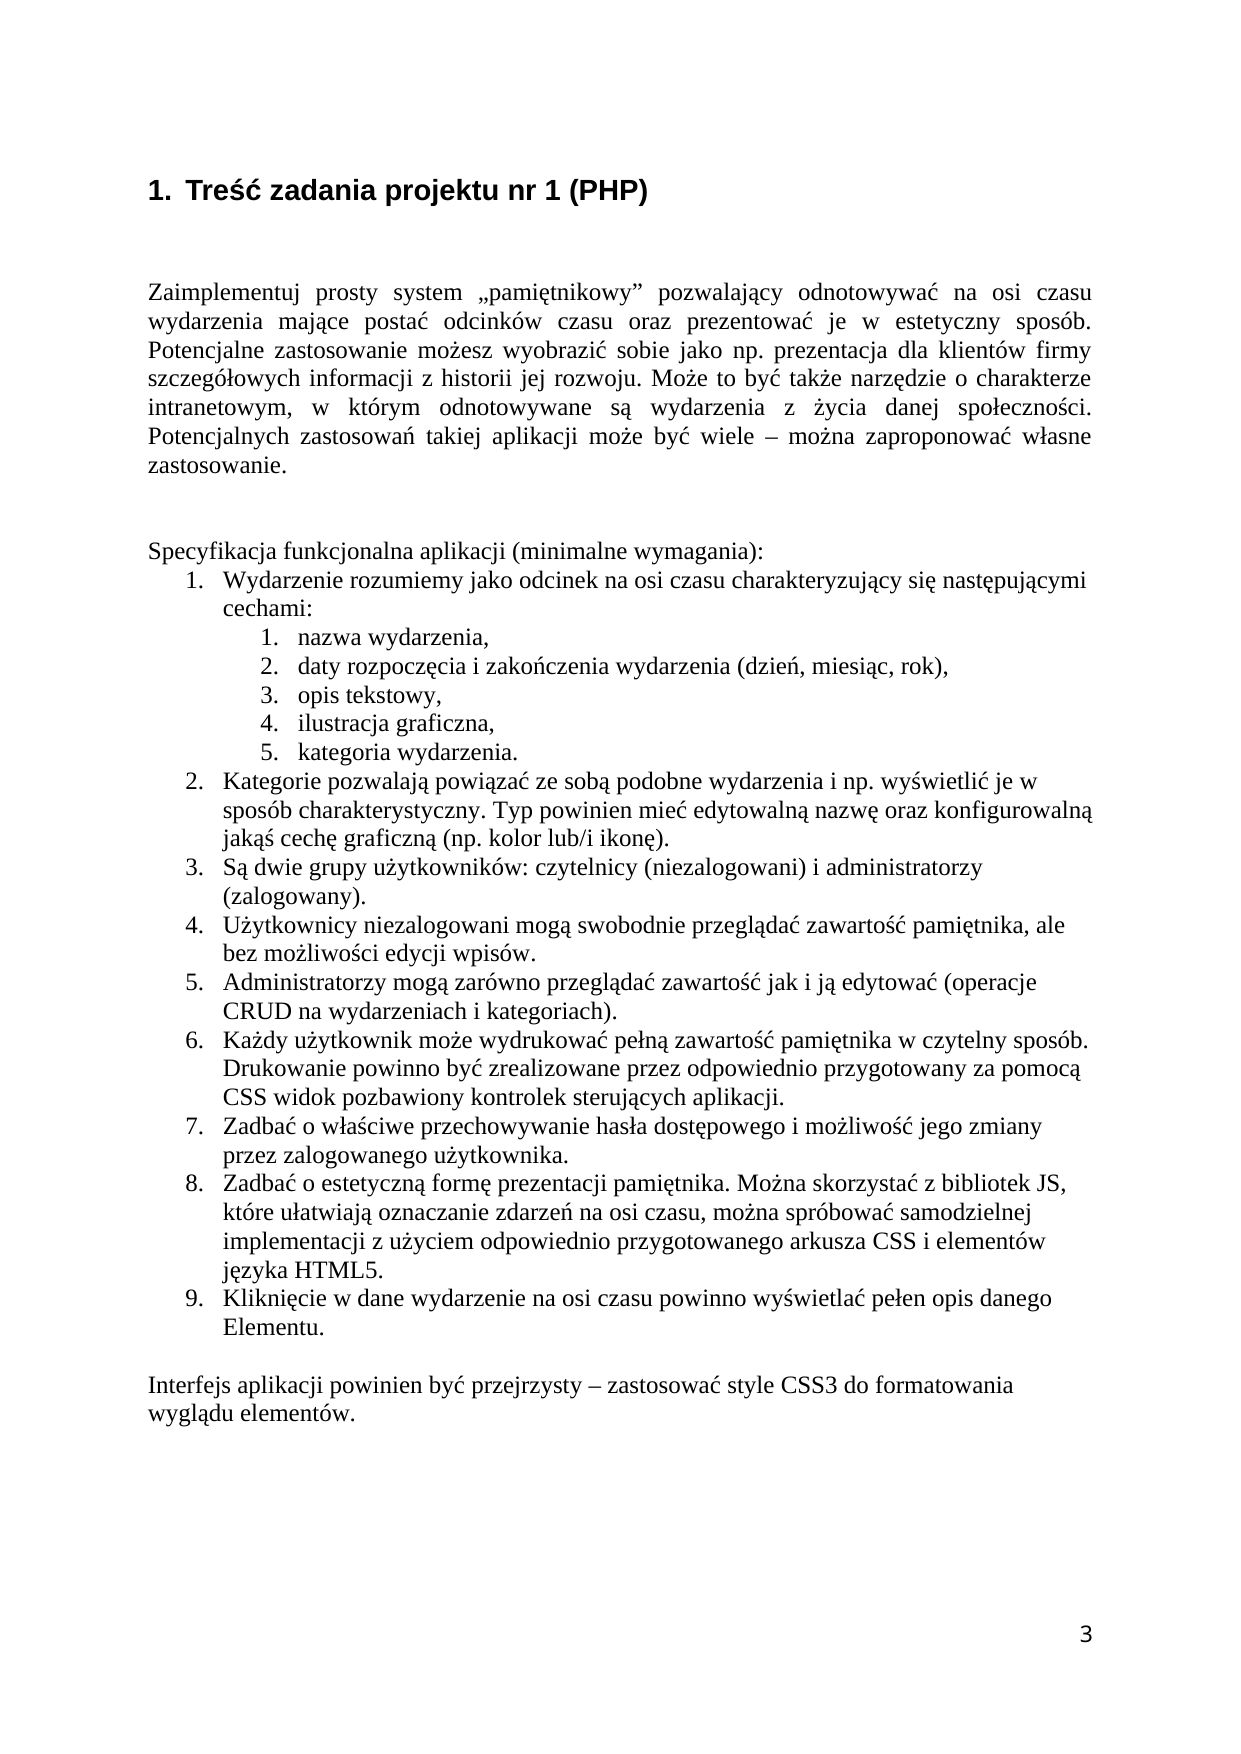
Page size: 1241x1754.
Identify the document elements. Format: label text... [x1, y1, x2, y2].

list daty rozpoczęcia i zakończenia wydarzenia (dzień, miesiąc, rok), [260, 651, 1093, 680]
list Treść zadania projektu nr 1 (PHP) [148, 173, 1093, 206]
text Zaimplementuj prosty system „pamiętnikowy” pozwalający odnotowywać na osi czasu wydarzenia mające postać odcinków czasu oraz prezentować je w estetyczny sposób. Potencjalne zastosowanie możesz wyobrazić sobie jako np. prezentacja dla klientów firmy szczegółowych informacji z historii jej rozwoju. Może to być także narzędzie o charakterze intranetowym, w którym odnotowywane są wydarzenia z życia danej społeczności. Potencjalnych zastosowań takiej aplikacji może być wiele – można zaproponować własne zastosowanie. [148, 277, 1093, 478]
list Wydarzenie rozumiemy jako odcinek na osi czasu charakteryzujący się następującymi cechami: [185, 565, 1093, 622]
list nazwa wydarzenia, [260, 622, 1093, 651]
list Każdy użytkownik może wydrukować pełną zawartość pamiętnika w czytelny sposób. Drukowanie powinno być zrealizowane przez odpowiednio przygotowany za pomocą CSS widok pozbawiony kontrolek sterujących aplikacji. [185, 1025, 1093, 1111]
list Zadbać o estetyczną formę prezentacji pamiętnika. Można skorzystać z bibliotek JS, które ułatwiają oznaczanie zdarzeń na osi czasu, można spróbować samodzielnej implementacji z użyciem odpowiednio przygotowanego arkusza CSS i elementów języka HTML5. [185, 1168, 1093, 1283]
list opis tekstowy, [260, 680, 1093, 708]
text Interfejs aplikacji powinien być przejrzysty – zastosować style CSS3 do formatowania wyglądu elementów. [148, 1370, 1093, 1427]
text Specyfikacja funkcjonalna aplikacji (minimalne wymagania): [148, 536, 1093, 565]
list Kategorie pozwalają powiązać ze sobą podobne wydarzenia i np. wyświetlić je w sposób charakterystyczny. Typ powinien mieć edytowalną nazwę oraz konfigurowalną jakąś cechę graficzną (np. kolor lub/i ikonę). [185, 766, 1093, 852]
list Użytkownicy niezalogowani mogą swobodnie przeglądać zawartość pamiętnika, ale bez możliwości edycji wpisów. [185, 910, 1093, 967]
list kategoria wydarzenia. [260, 737, 1093, 766]
list Są dwie grupy użytkowników: czytelnicy (niezalogowani) i administratorzy (zalogowany). [185, 852, 1093, 910]
list Administratorzy mogą zarówno przeglądać zawartość jak i ją edytować (operacje CRUD na wydarzeniach i kategoriach). [185, 967, 1093, 1025]
list ilustracja graficzna, [260, 708, 1093, 737]
list Kliknięcie w dane wydarzenie na osi czasu powinno wyświetlać pełen opis danego Elementu. [185, 1283, 1093, 1341]
list Zadbać o właściwe przechowywanie hasła dostępowego i możliwość jego zmiany przez zalogowanego użytkownika. [185, 1111, 1093, 1168]
